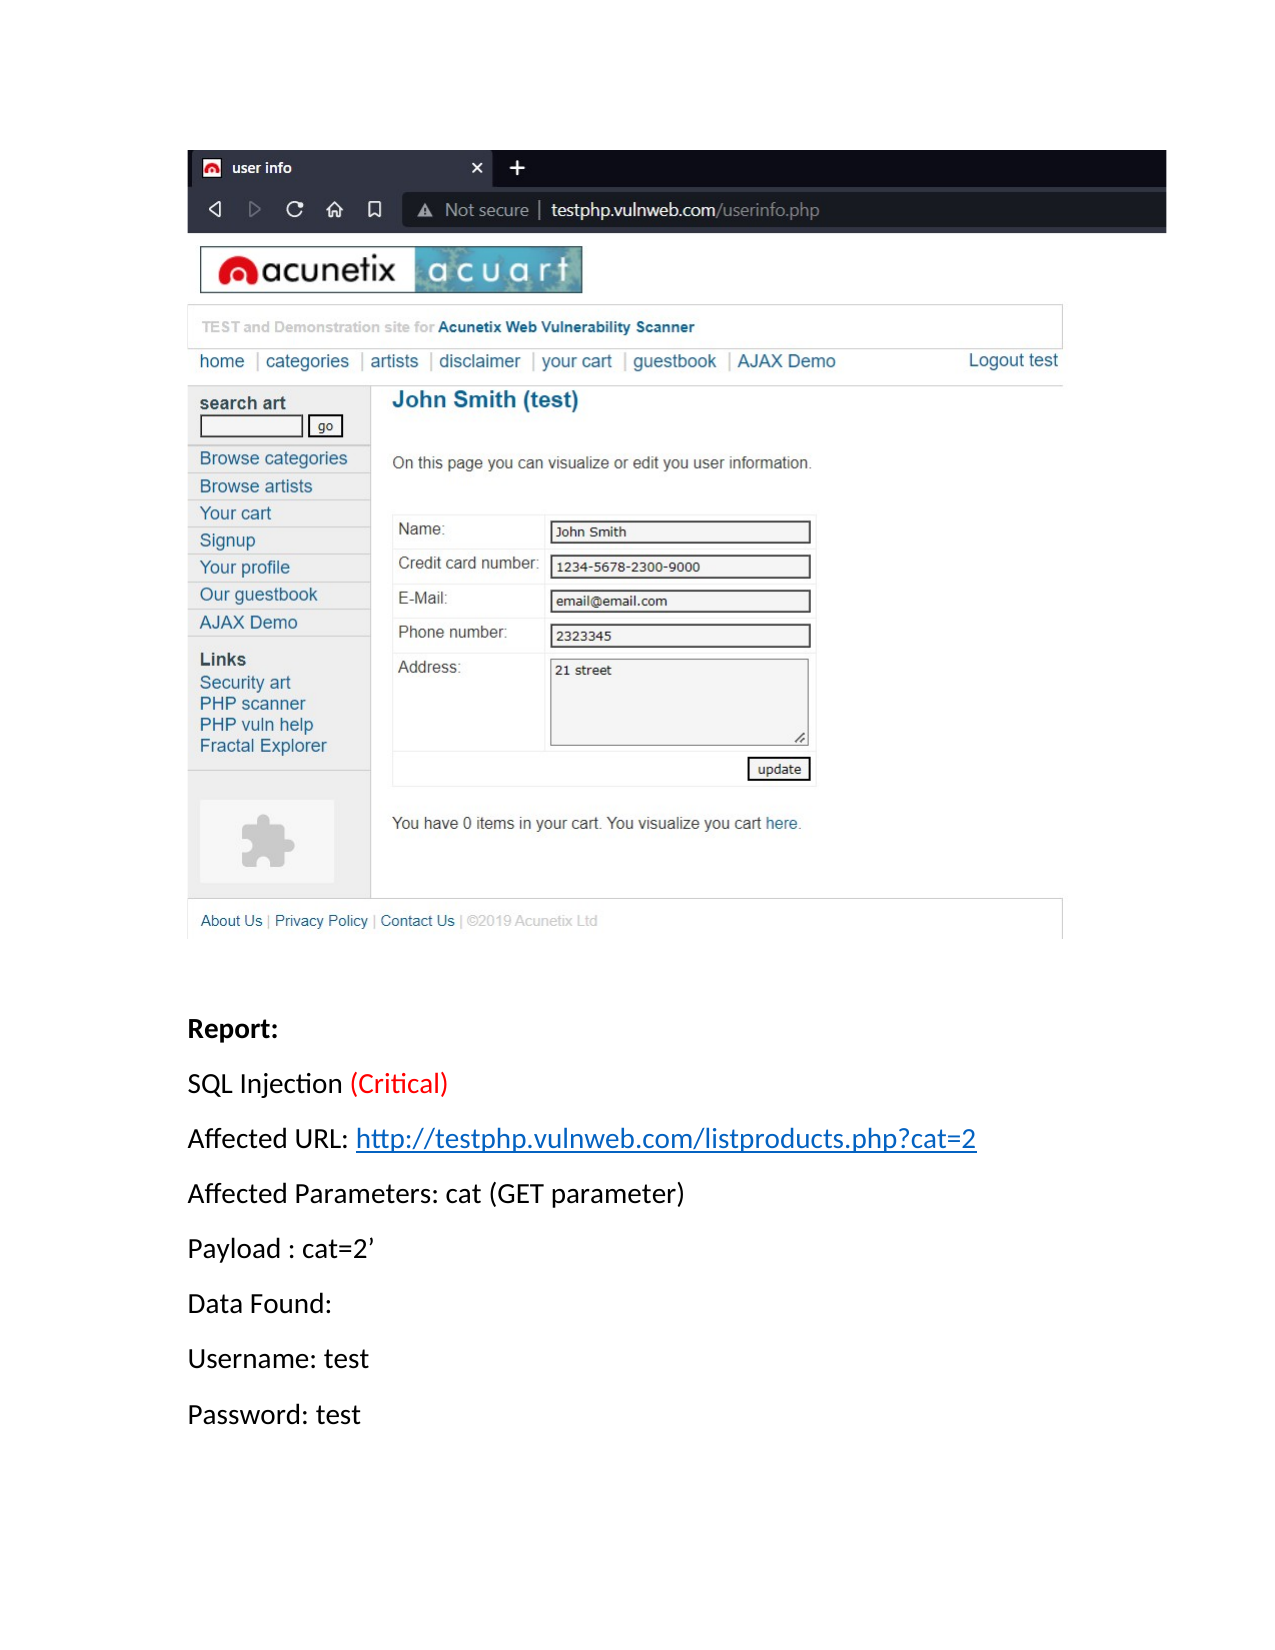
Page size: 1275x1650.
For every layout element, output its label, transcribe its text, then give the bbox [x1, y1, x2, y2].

text Report: [187, 1010, 1258, 1046]
picture [187, 150, 1167, 939]
text Payload : cat=2’ Data Found: Username: test Password: test [187, 1230, 377, 1431]
text Affected URL: http://testphp.vulnweb.com/listproducts.php?cat=2 Affected Parameters: cat (GET parameter) [187, 1121, 1069, 1211]
text SQL Injection (Critical) [187, 1066, 1258, 1101]
